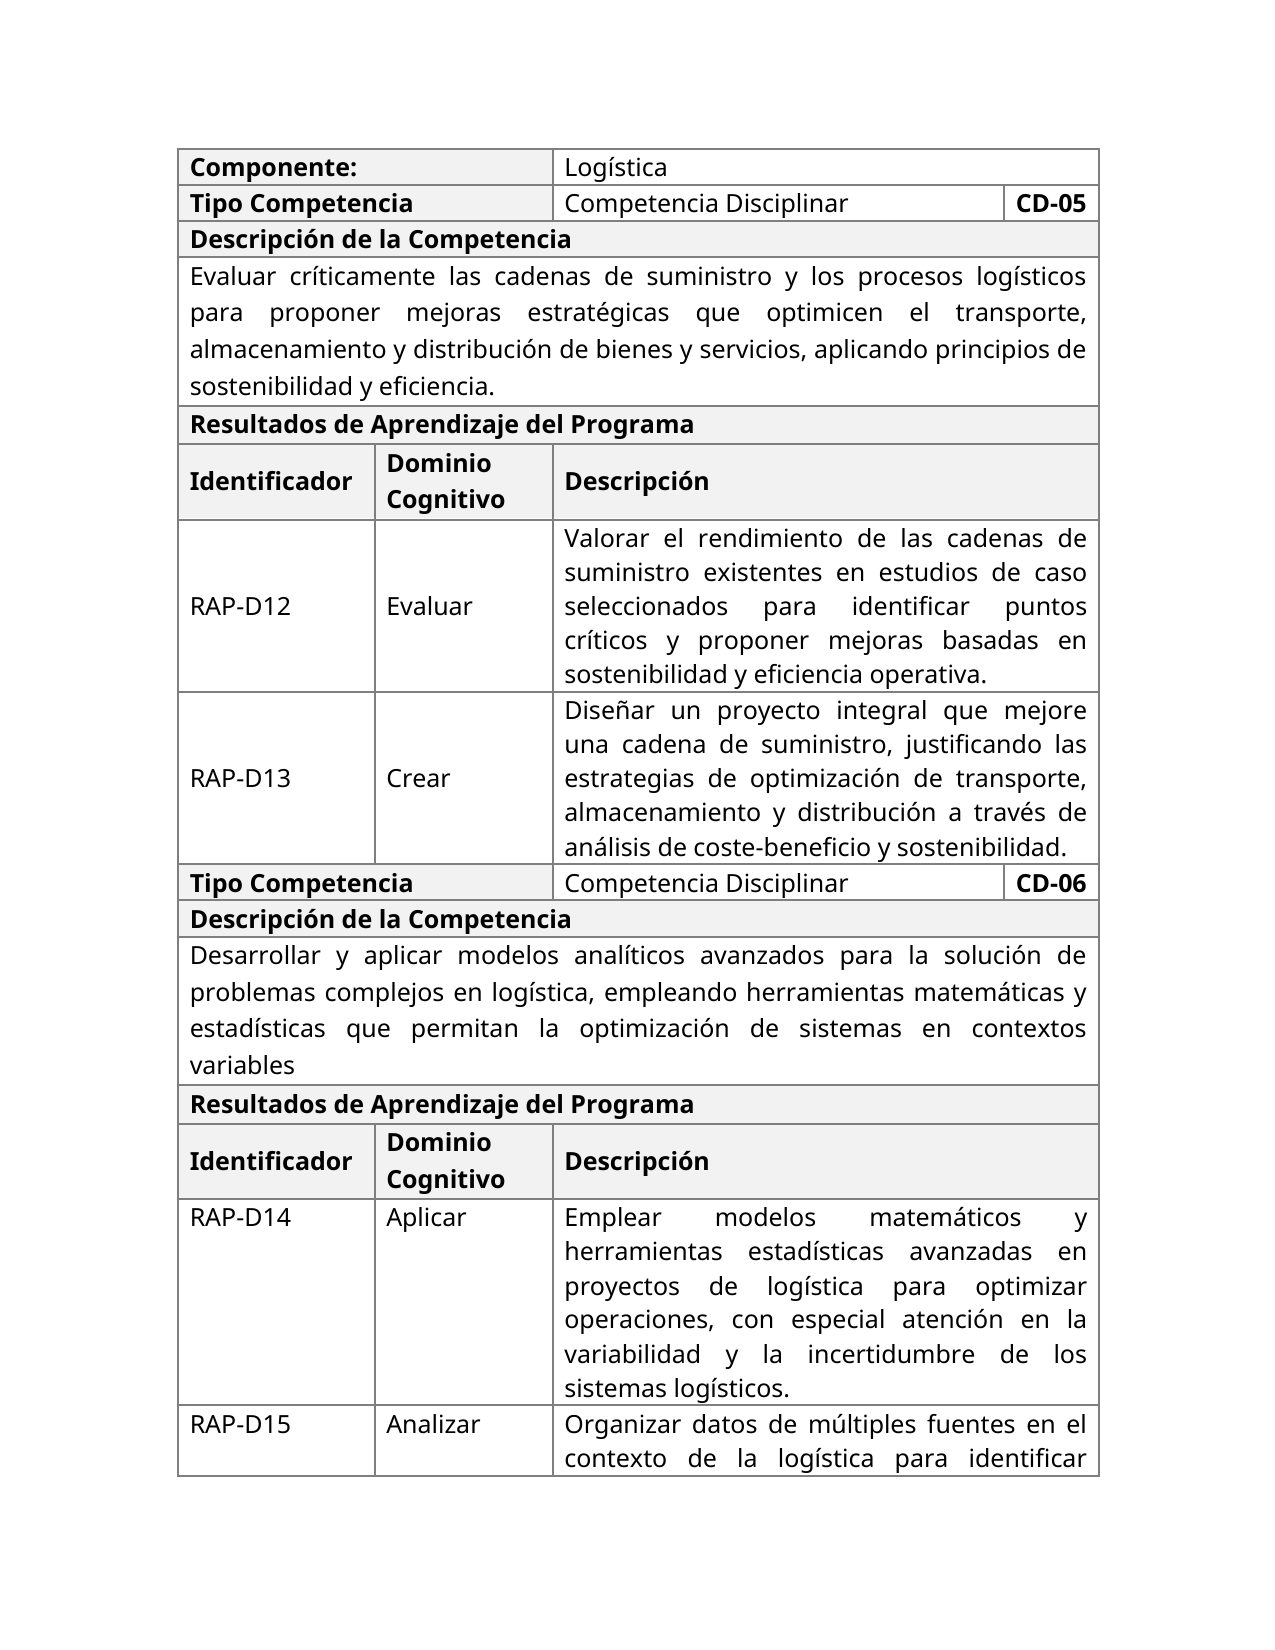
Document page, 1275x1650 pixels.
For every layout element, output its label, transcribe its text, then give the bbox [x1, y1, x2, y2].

table_cell Resultados de Aprendizaje del Programa [179, 1086, 1098, 1123]
table_cell Tipo Competencia [179, 865, 552, 899]
table_cell Descripción [554, 445, 1098, 518]
table_cell Descripción de la Competencia [179, 222, 1098, 256]
table_cell Competencia Disciplinar [554, 186, 1003, 220]
table_cell Dominio Cognitivo [376, 1125, 552, 1198]
table_cell Valorar el rendimiento de las cadenas de suministro existentes en estudios de caso seleccionados para identificar puntos críticos y proponer mejoras basadas en sostenibilidad y eficiencia operativa. [554, 521, 1098, 691]
table_cell Identificador [179, 1125, 374, 1198]
table_cell Evaluar [376, 521, 552, 691]
table_cell Desarrollar y aplicar modelos analíticos avanzados para la solución de problemas complejos en logística, empleando herramientas matemáticas y estadísticas que permitan la optimización de sistemas en contextos variables [179, 938, 1098, 1084]
table_cell RAP-D14 [179, 1200, 374, 1404]
table_cell Aplicar [376, 1200, 552, 1404]
table_cell Analizar [376, 1406, 552, 1474]
table_cell Crear [376, 693, 552, 863]
table_cell Resultados de Aprendizaje del Programa [179, 407, 1098, 443]
table_cell RAP-D13 [179, 693, 374, 863]
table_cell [554, 1406, 1098, 1474]
table_cell RAP-D15 [179, 1406, 374, 1474]
table_header Logística [554, 150, 1098, 184]
table_cell Dominio Cognitivo [376, 445, 552, 518]
table_cell Diseñar un proyecto integral que mejore una cadena de suministro, justificando las estrategias de optimización de transporte, almacenamiento y distribución a través de análisis de coste-beneficio y sostenibilidad. [554, 693, 1098, 863]
table_cell RAP-D12 [179, 521, 374, 691]
table_cell Identificador [179, 445, 374, 518]
table_cell Descripción [554, 1125, 1098, 1198]
table_cell CD-06 [1005, 865, 1098, 899]
table_cell CD-05 [1005, 186, 1098, 220]
table_header Componente: [179, 150, 552, 184]
table_cell Competencia Disciplinar [554, 865, 1003, 899]
table_cell Tipo Competencia [179, 186, 552, 220]
table_cell Descripción de la Competencia [179, 901, 1098, 936]
table_cell Emplear modelos matemáticos y herramientas estadísticas avanzadas en proyectos de logística para optimizar operaciones, con especial atención en la variabilidad y la incertidumbre de los sistemas logísticos. [554, 1200, 1098, 1404]
table_cell Evaluar críticamente las cadenas de suministro y los procesos logísticos para proponer mejoras estratégicas que optimicen el transporte, almacenamiento y distribución de bienes y servicios, aplicando principios de sostenibilidad y eficiencia. [179, 258, 1098, 405]
